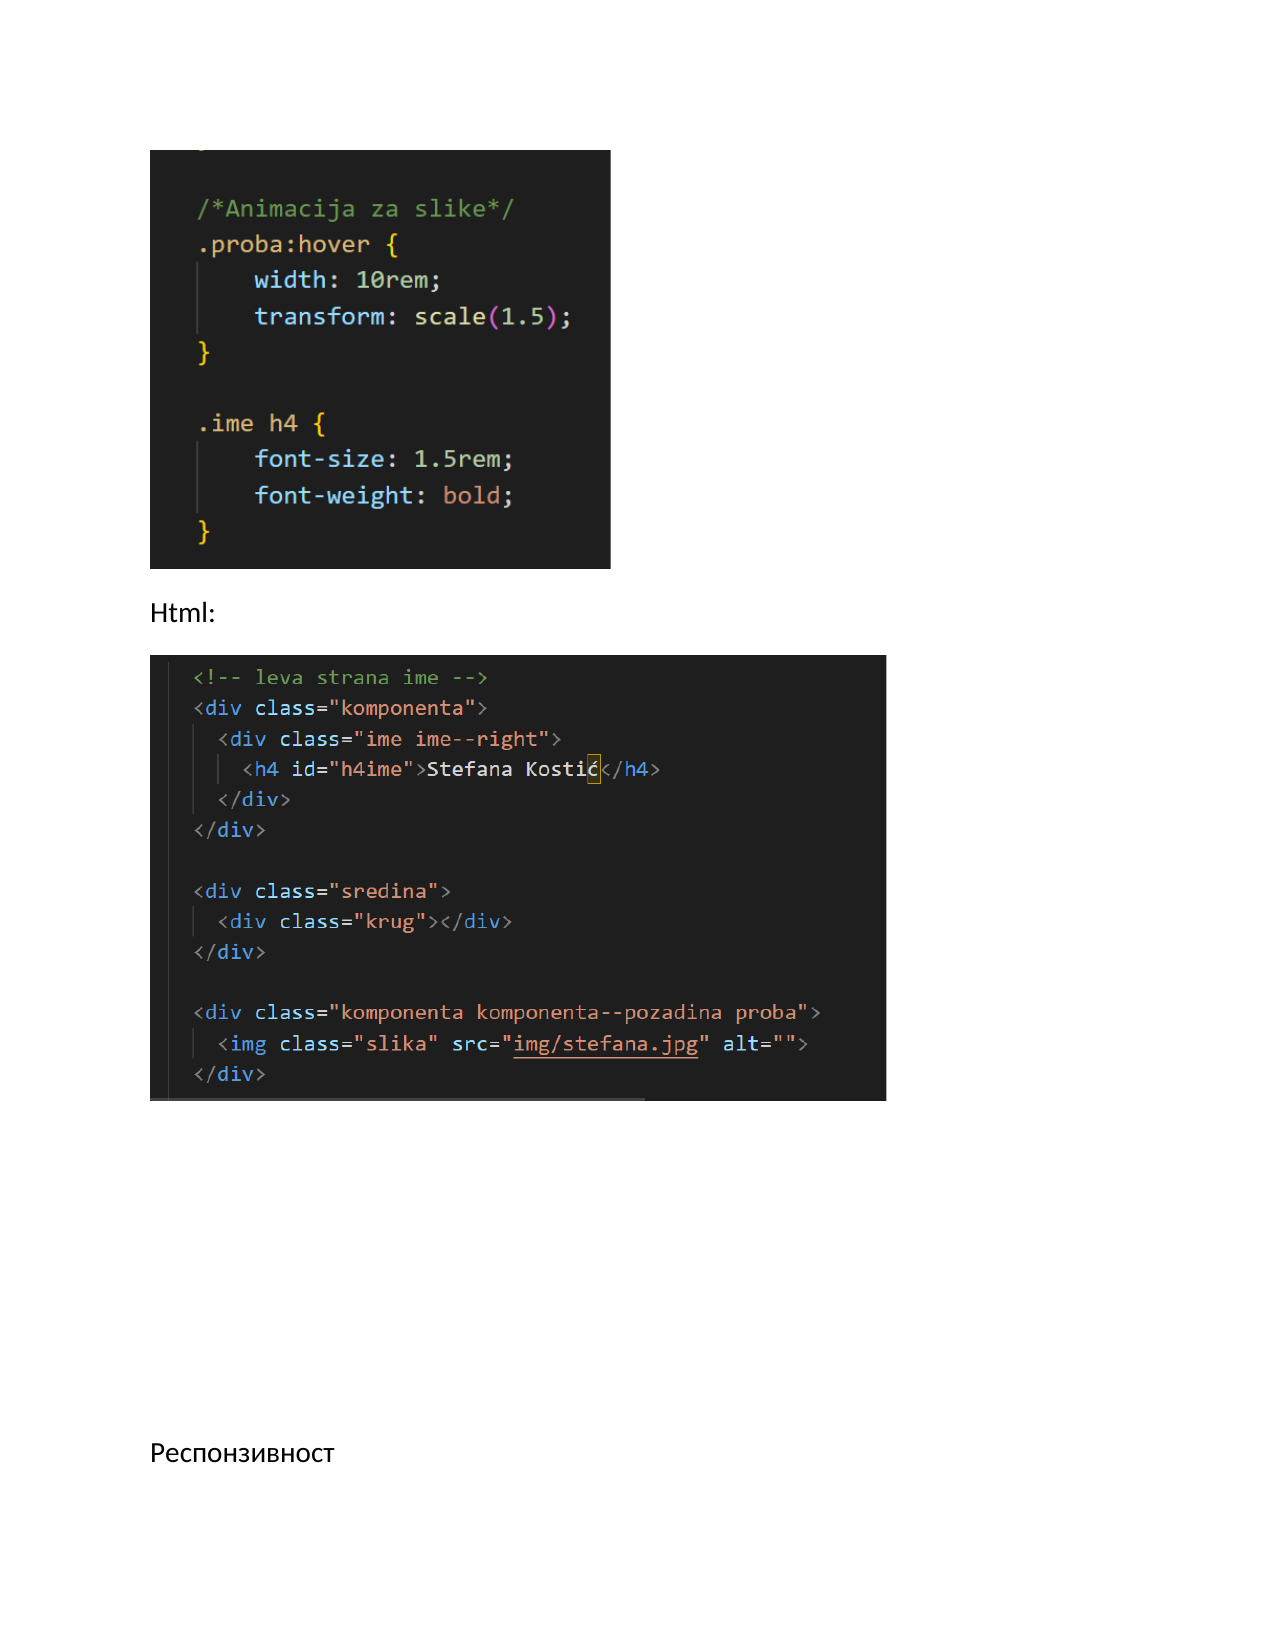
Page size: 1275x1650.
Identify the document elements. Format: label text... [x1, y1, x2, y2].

text Html: [150, 594, 1125, 629]
picture [150, 150, 611, 569]
text Респонзивност [150, 1434, 1125, 1470]
picture [150, 655, 887, 1101]
